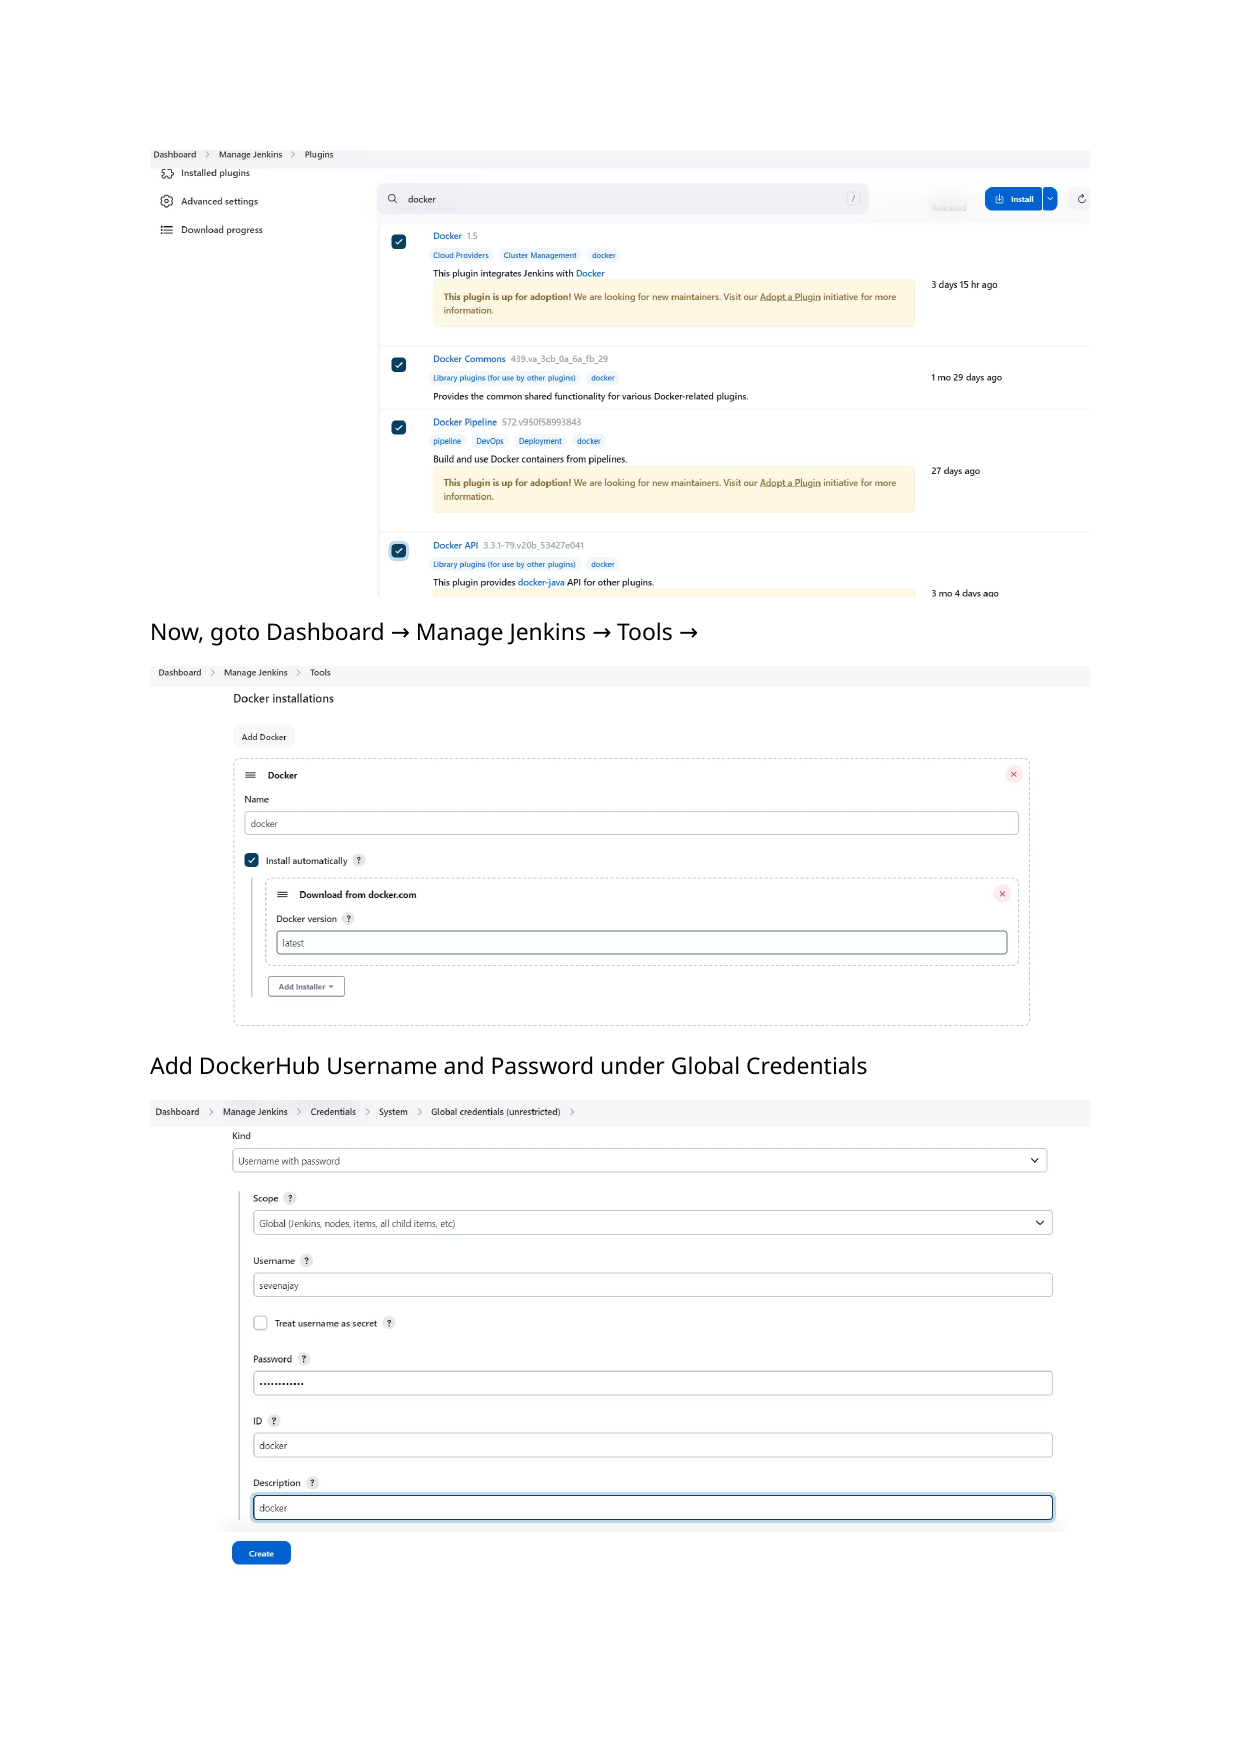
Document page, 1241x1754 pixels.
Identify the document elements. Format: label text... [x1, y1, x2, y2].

picture [150, 150, 1091, 597]
picture [150, 666, 1091, 1031]
text Now, goto Dashboard → Manage Jenkins → Tools → [150, 616, 1090, 647]
text Add DockerHub Username and Password under Global Credentials [150, 1050, 1090, 1081]
picture [150, 1100, 1091, 1570]
